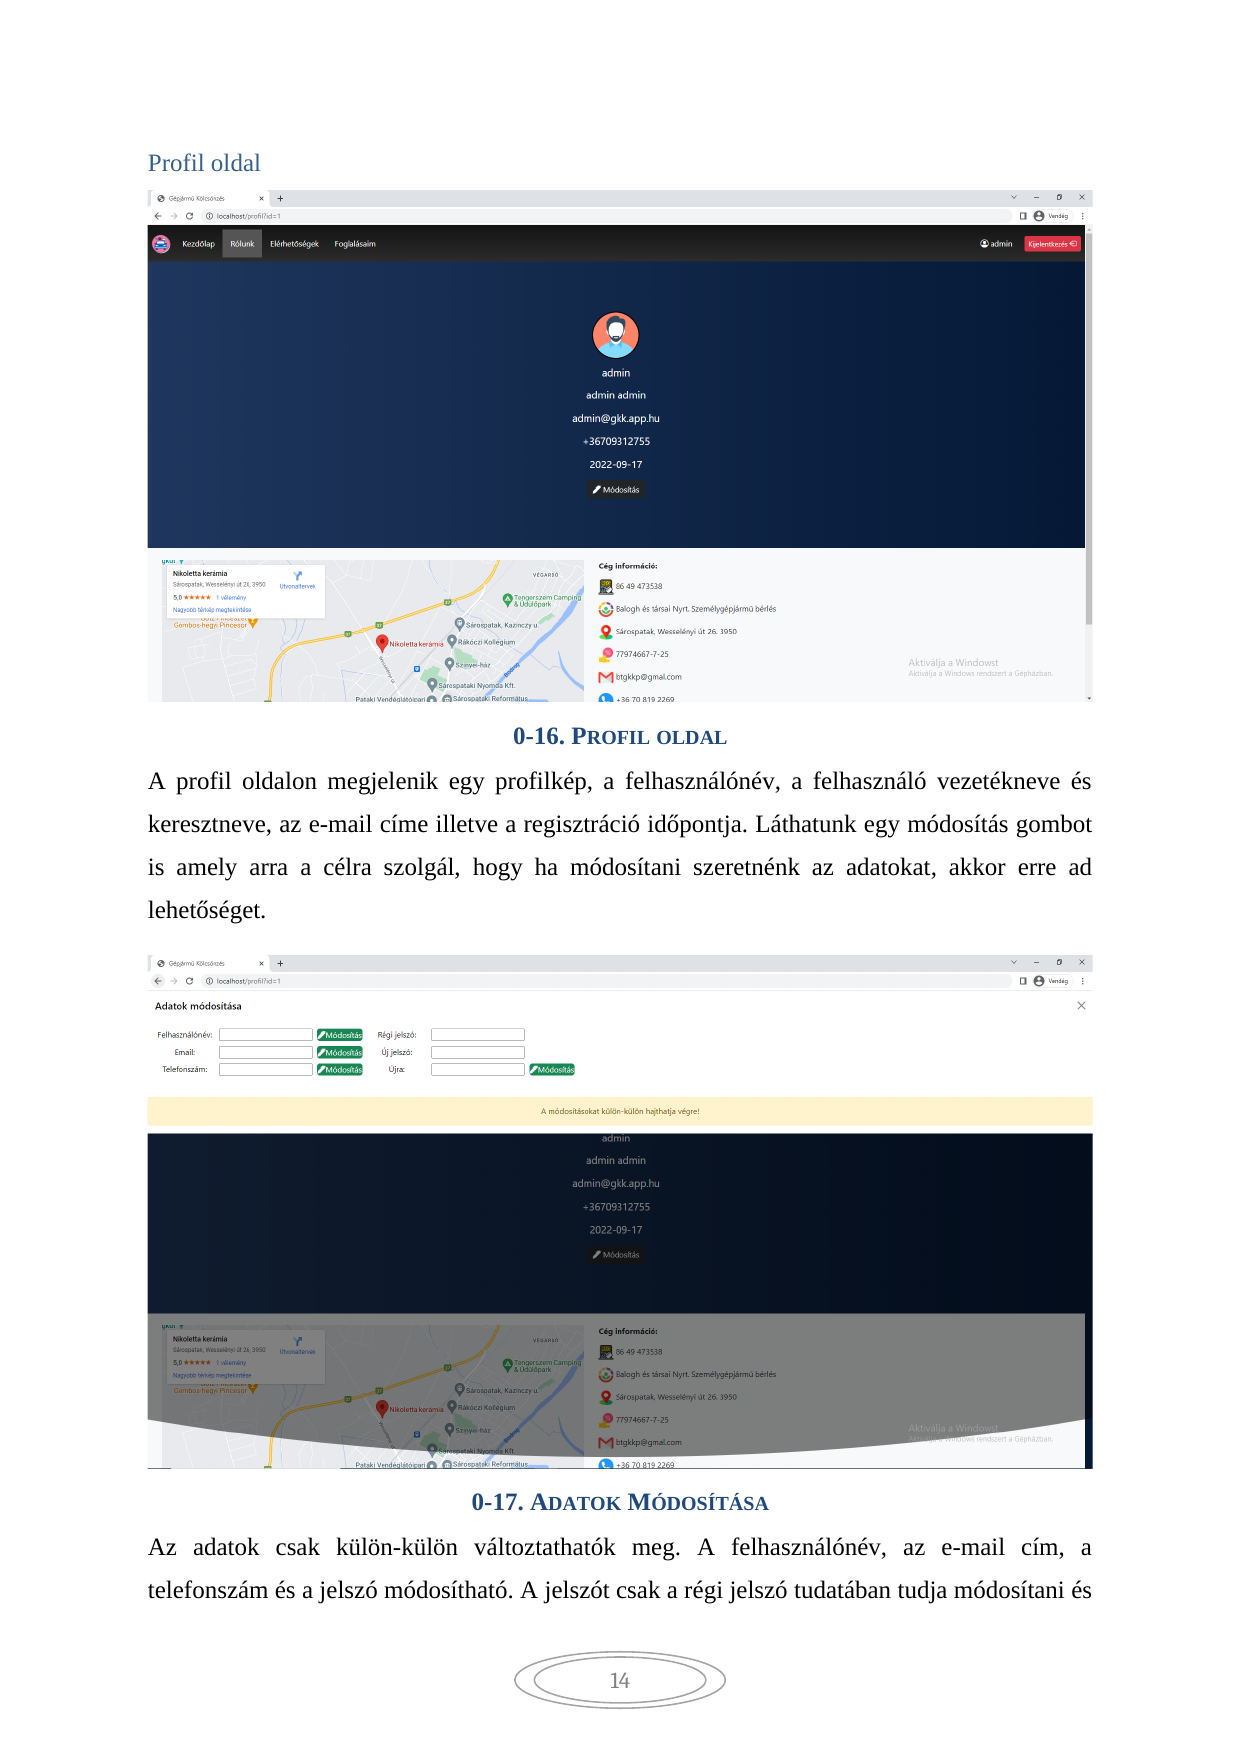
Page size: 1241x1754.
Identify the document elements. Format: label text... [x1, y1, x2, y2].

text 0-16. Profil oldal [148, 721, 1093, 749]
picture [147, 190, 1093, 702]
subtitle Profil oldal [148, 148, 1093, 176]
picture [147, 955, 1093, 1469]
text 0-17. Adatok Módosítása [148, 1487, 1093, 1516]
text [148, 1532, 1093, 1604]
text A profil oldalon megjelenik egy profilkép, a felhasználónév, a felhasználó vezetékneve és keresztneve, az e-mail címe illetve a regisztráció időpontja. Láthatunk egy módosítás gombot is amely arra a célra szolgál, hogy ha módosítani szeretnénk az adatokat, akkor erre ad lehetőséget. [148, 766, 1093, 924]
